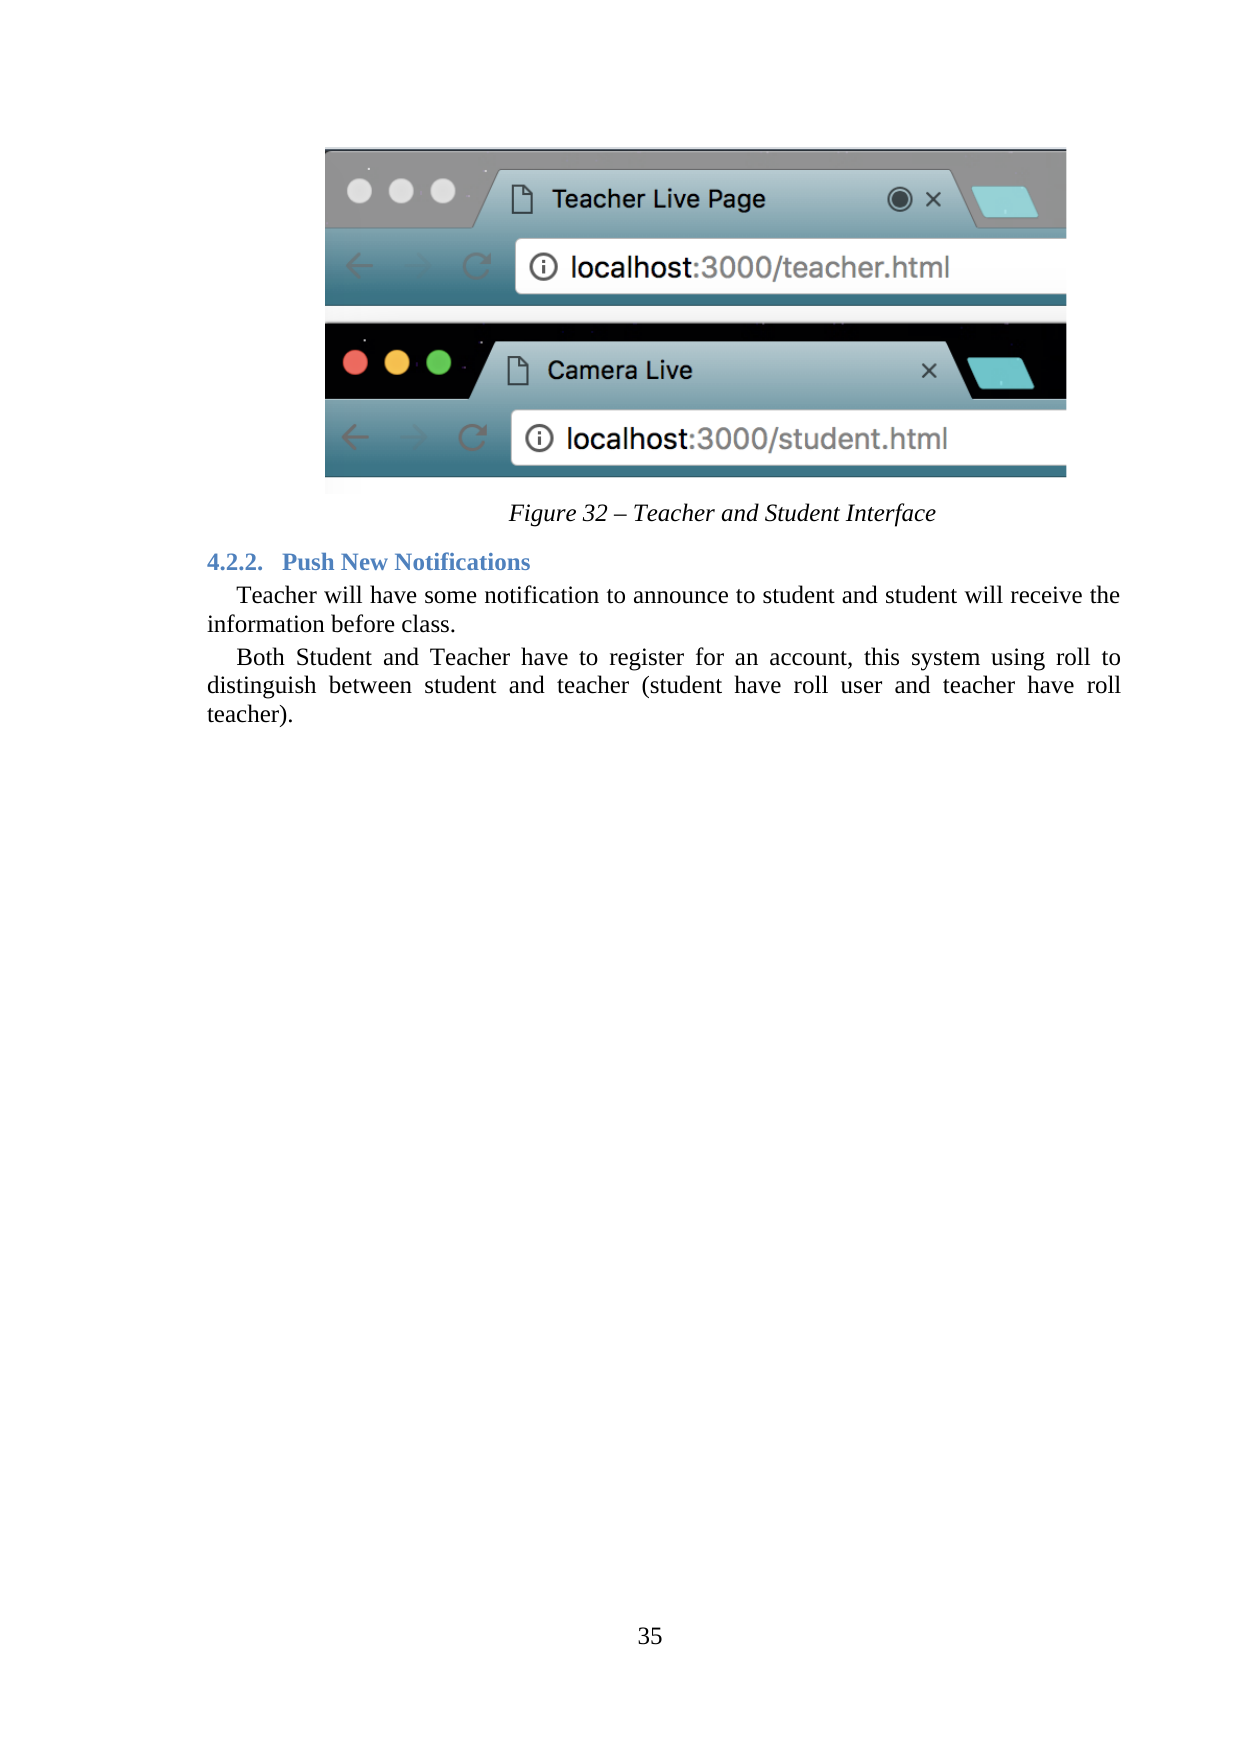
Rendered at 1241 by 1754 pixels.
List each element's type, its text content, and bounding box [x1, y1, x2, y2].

list Push New Notifications [207, 547, 1122, 576]
text Figure 32 – Teacher and Student Interface [325, 498, 1122, 526]
text Both Student and Teacher have to register for an account, this system using roll to distinguish between student and teacher (student have roll user and teacher have roll teacher). [207, 642, 1122, 728]
picture [325, 147, 1067, 494]
text Teacher will have some notification to announce to student and student will receive the information before class. [207, 580, 1122, 638]
